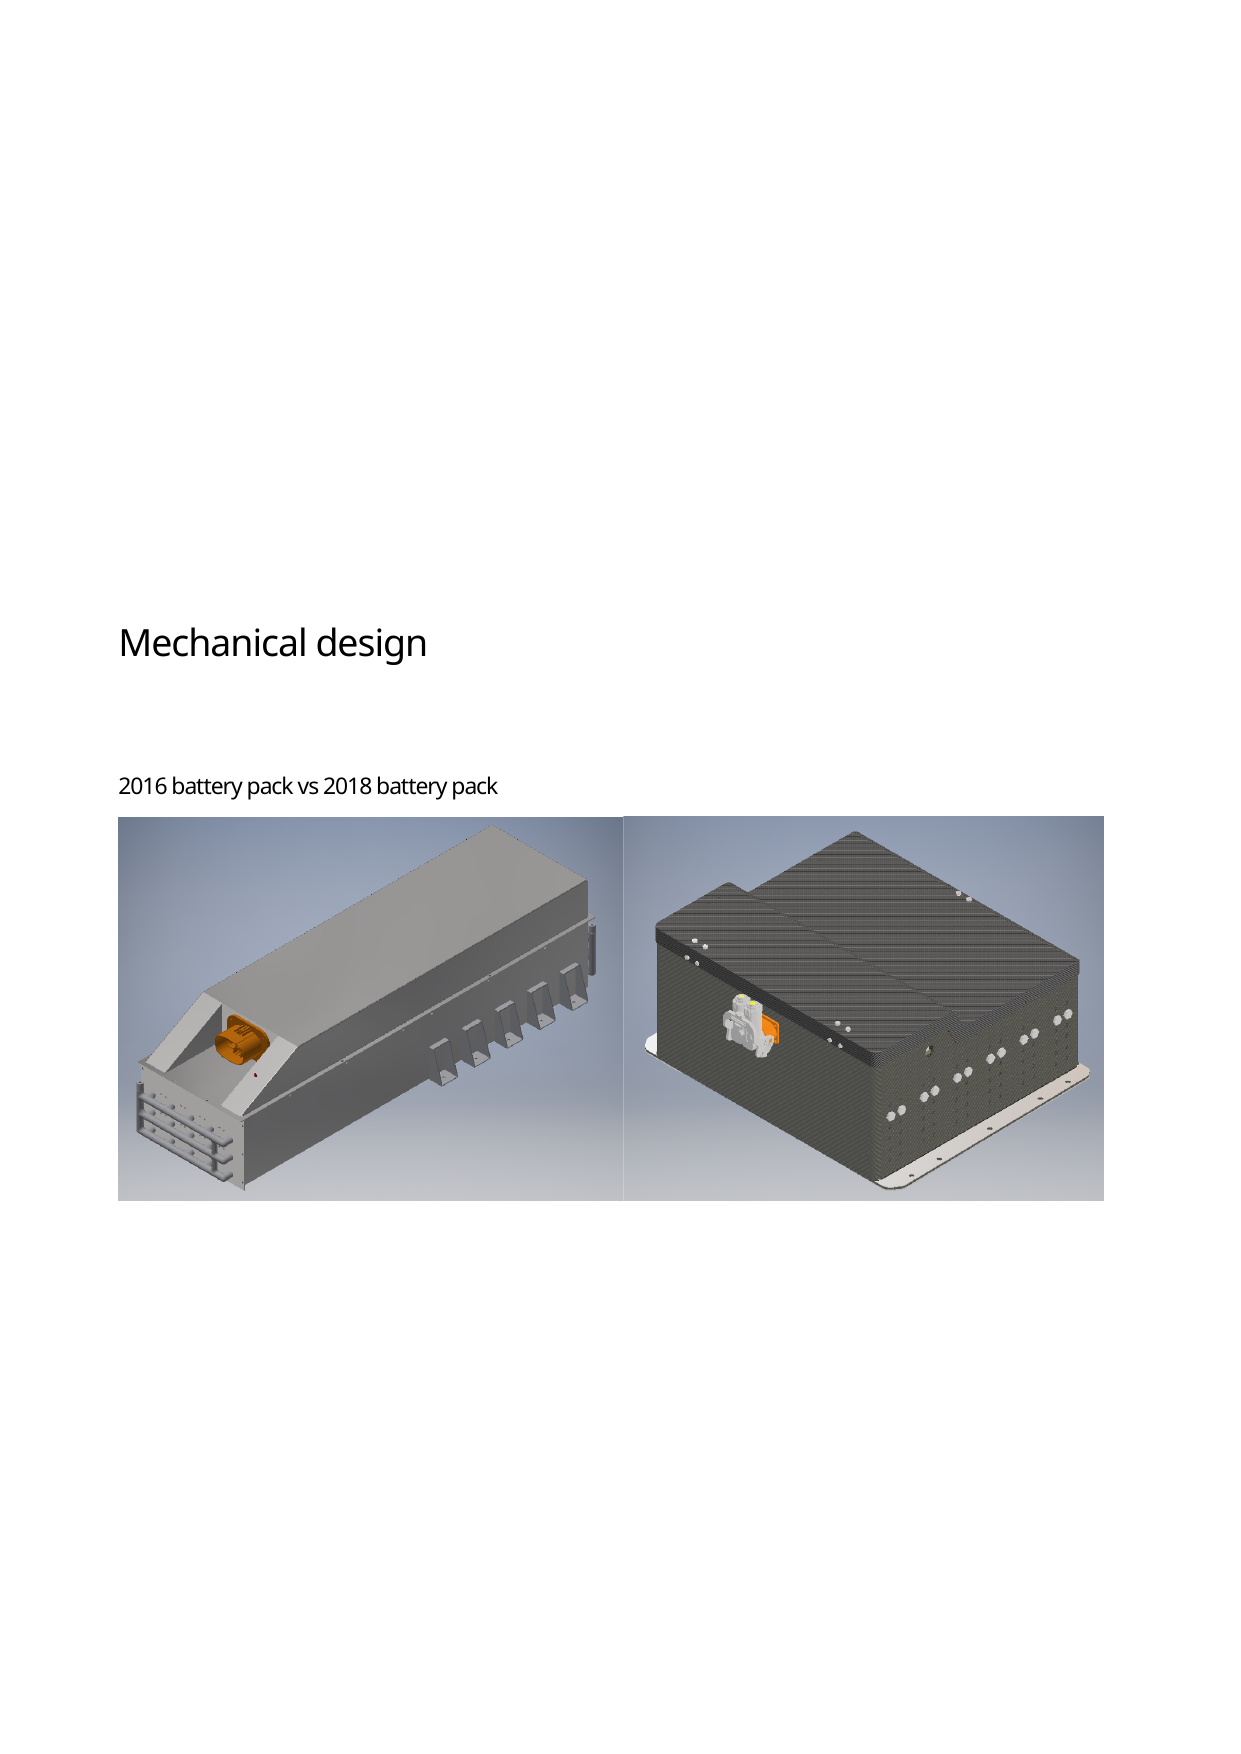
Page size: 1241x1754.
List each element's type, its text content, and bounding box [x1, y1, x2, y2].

text Mechanical design [118, 616, 1122, 667]
text 2016 battery pack vs 2018 battery pack [118, 769, 1122, 801]
picture [118, 816, 1104, 1201]
